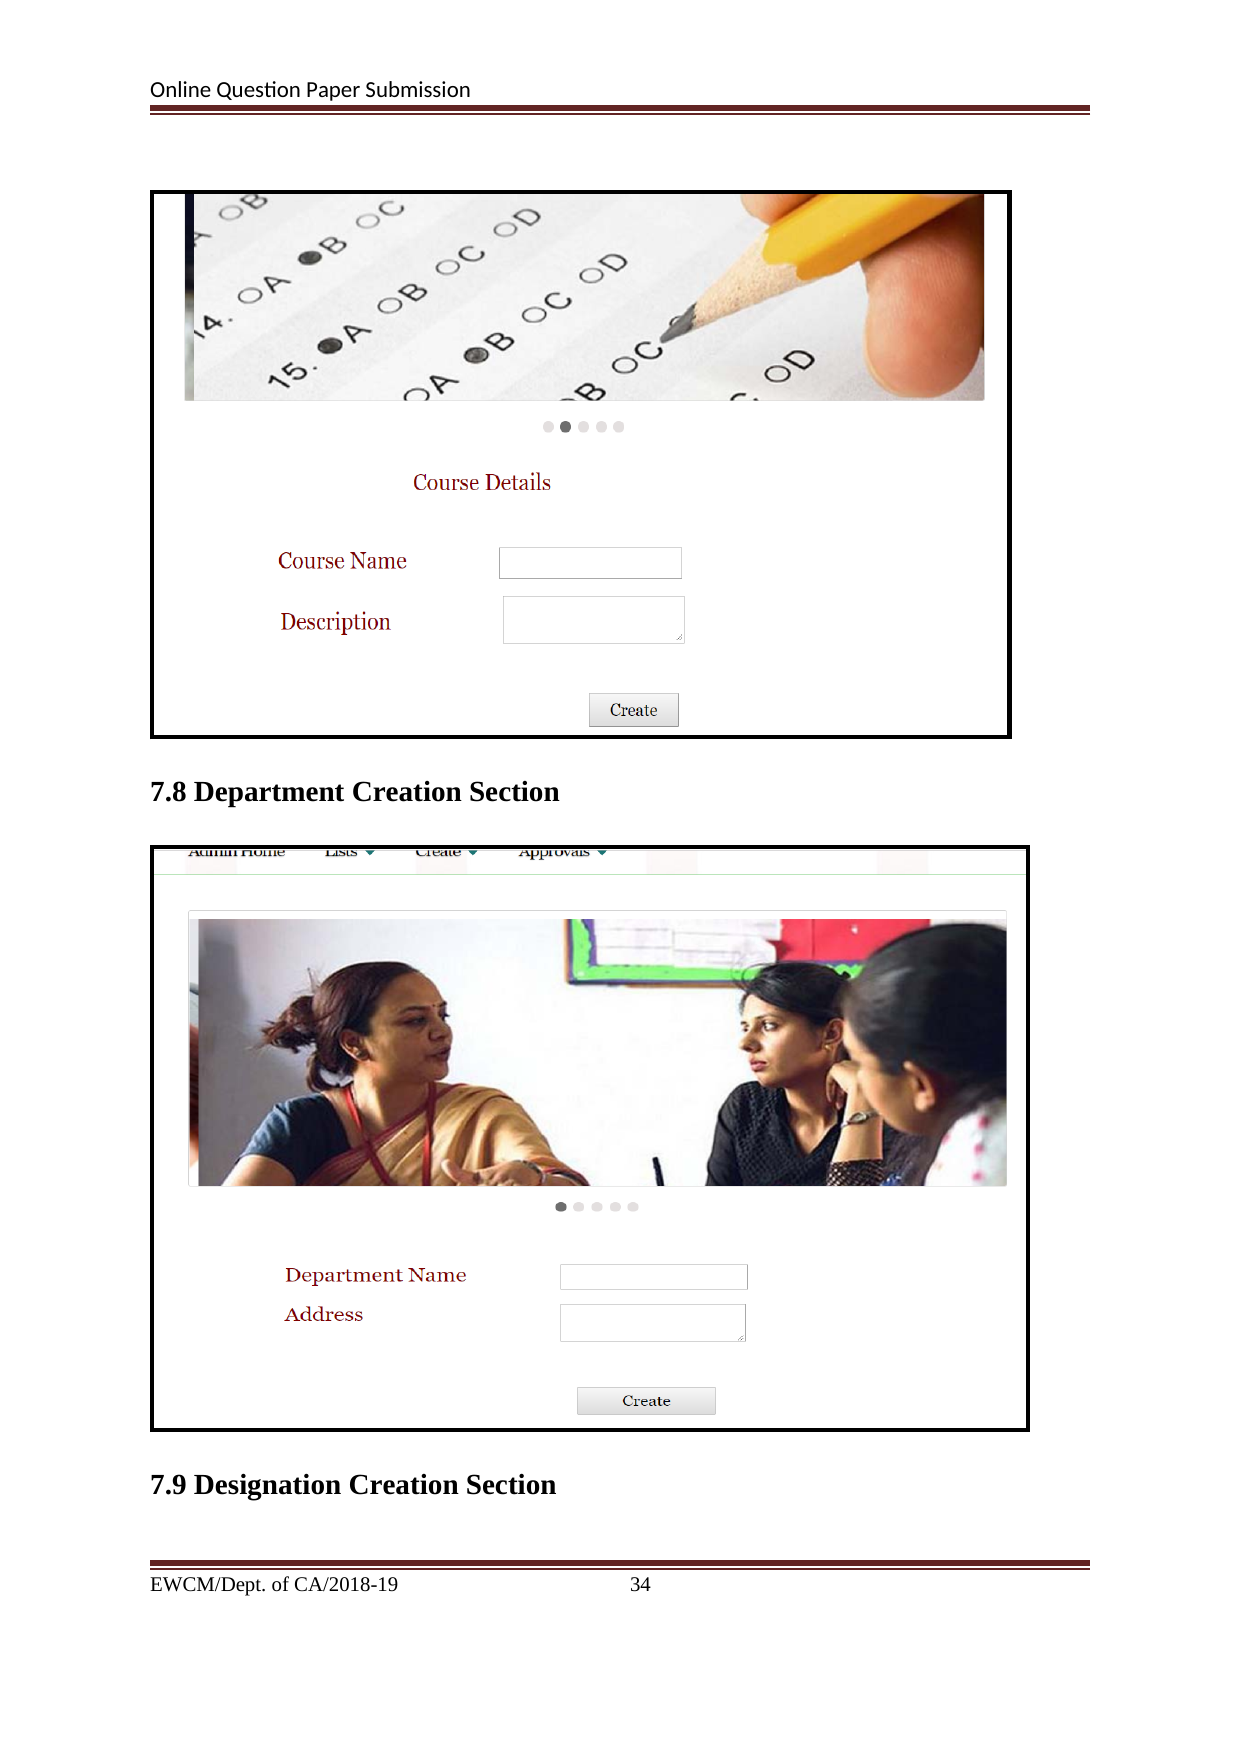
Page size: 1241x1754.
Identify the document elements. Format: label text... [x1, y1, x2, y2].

picture [154, 194, 1007, 735]
text 7.9 Designation Creation Section [150, 1467, 1090, 1501]
text 7.8 Department Creation Section [150, 774, 1090, 808]
picture [154, 849, 1026, 1428]
